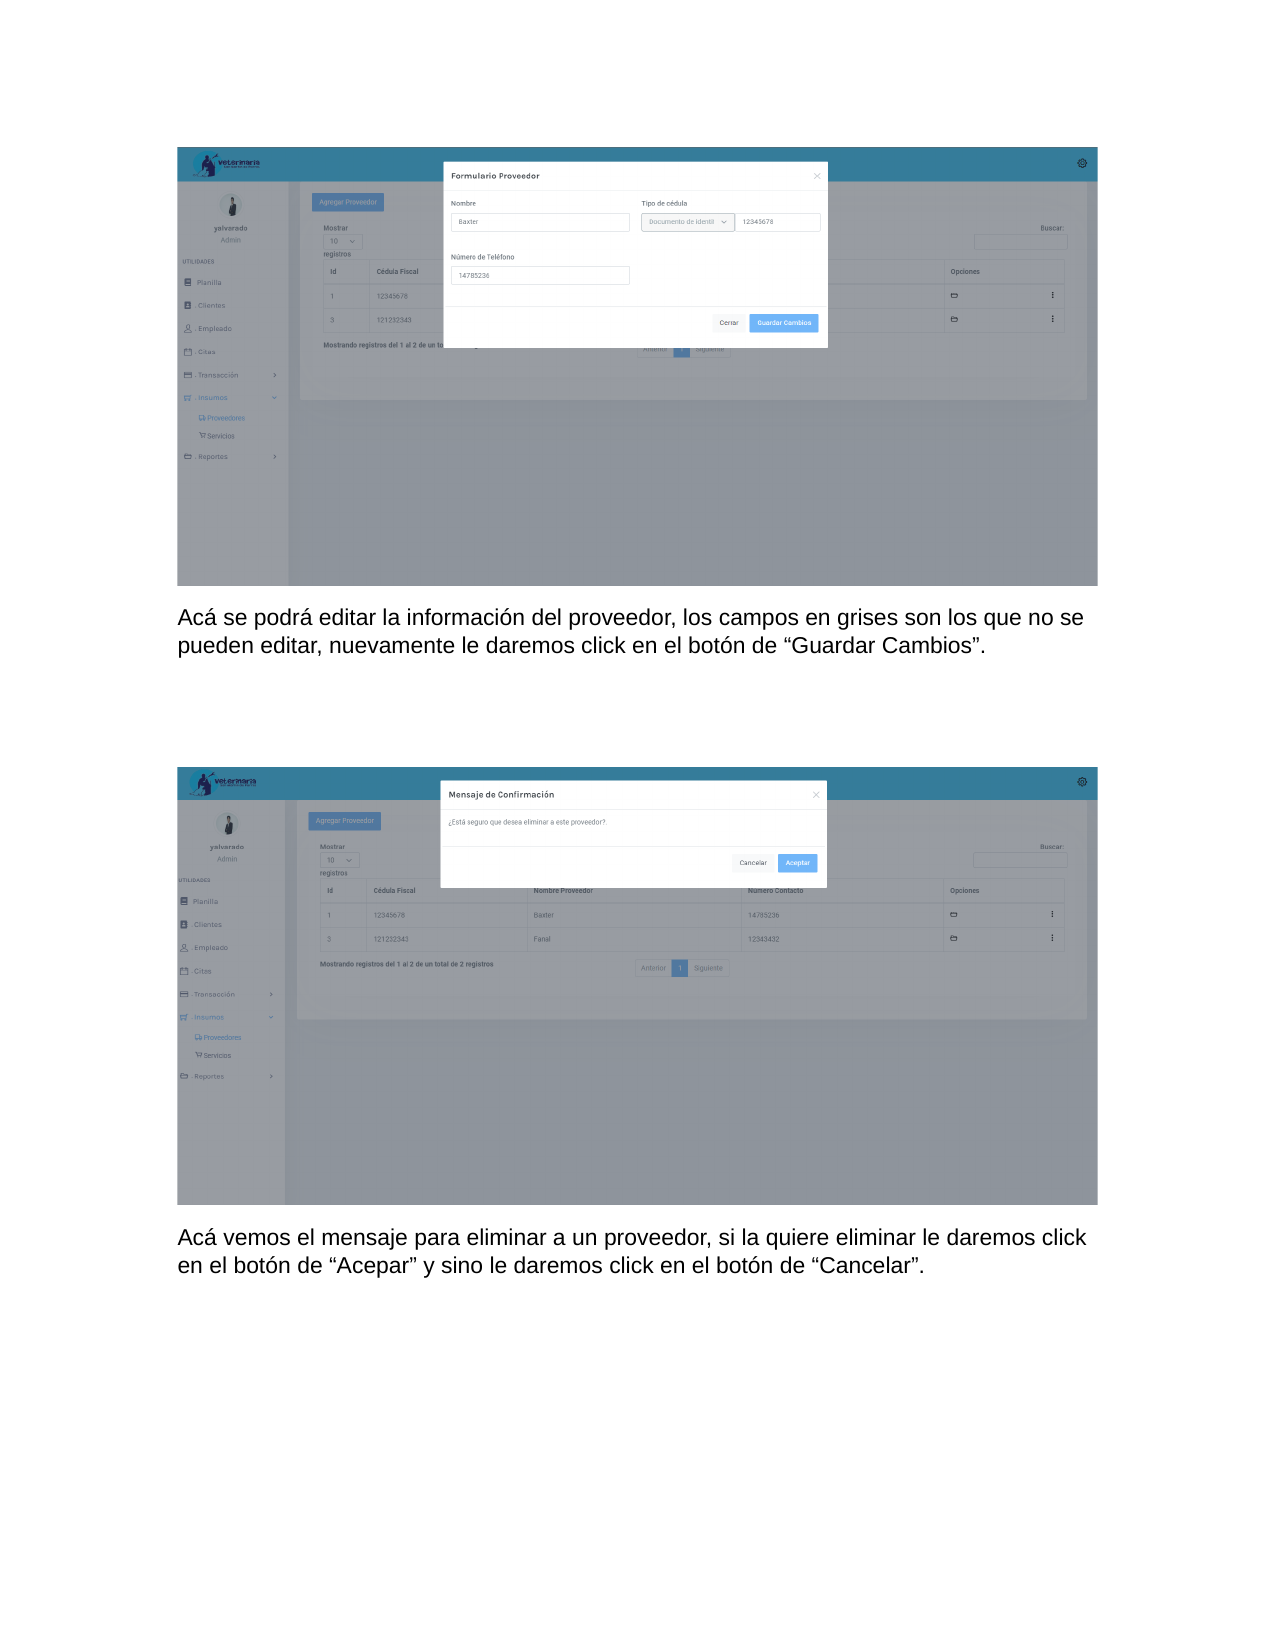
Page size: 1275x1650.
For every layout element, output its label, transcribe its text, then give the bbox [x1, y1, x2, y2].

picture [177, 767, 1098, 1205]
text Acá vemos el mensaje para eliminar a un proveedor, si la quiere eliminar le daremos click en el botón de “Acepar” y sino le daremos click en el botón de “Cancelar”. [177, 1224, 1098, 1278]
picture [177, 147, 1098, 586]
text Acá se podrá editar la información del proveedor, los campos en grises son los que no se pueden editar, nuevamente le daremos click en el botón de “Guardar Cambios”. [177, 604, 1098, 659]
